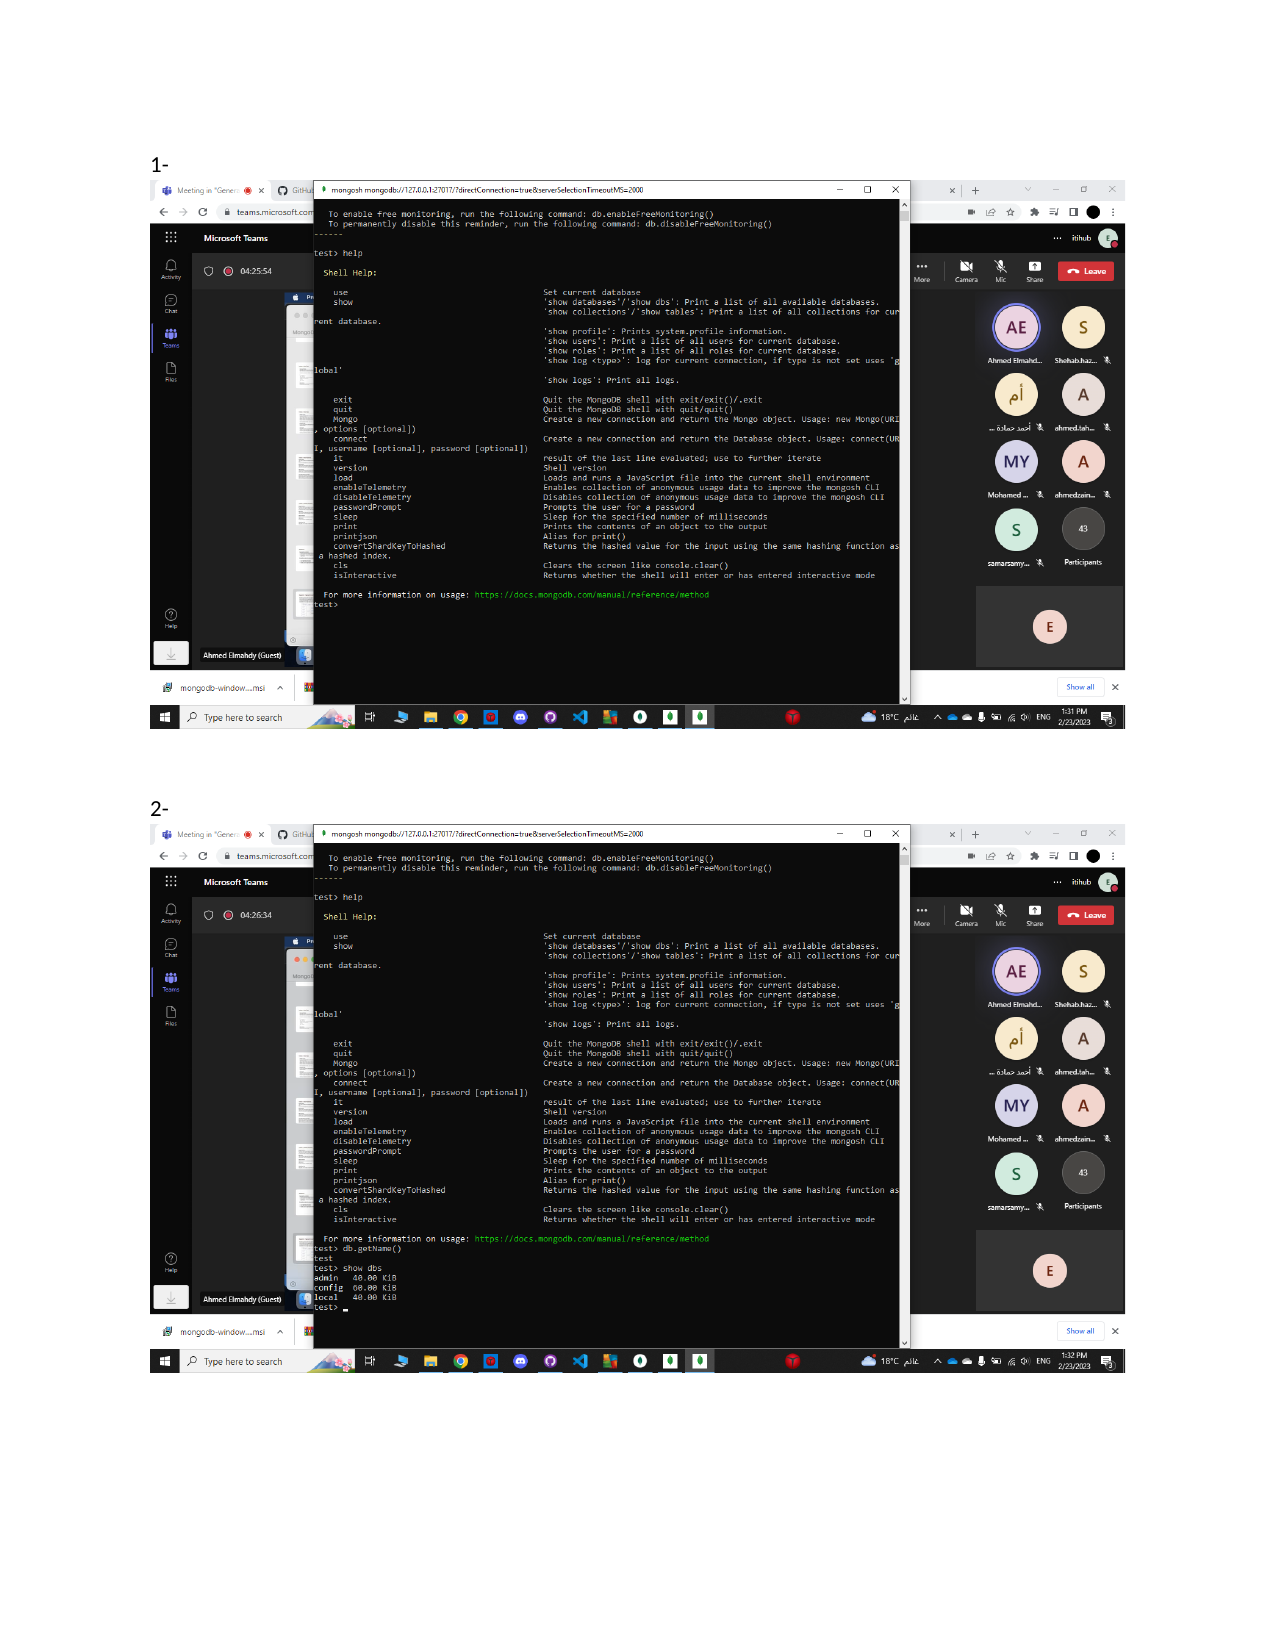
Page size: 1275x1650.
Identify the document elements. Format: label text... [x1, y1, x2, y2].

text 2- [150, 794, 1125, 824]
text 1- [150, 150, 1125, 180]
picture [150, 824, 1125, 1373]
picture [150, 180, 1125, 729]
